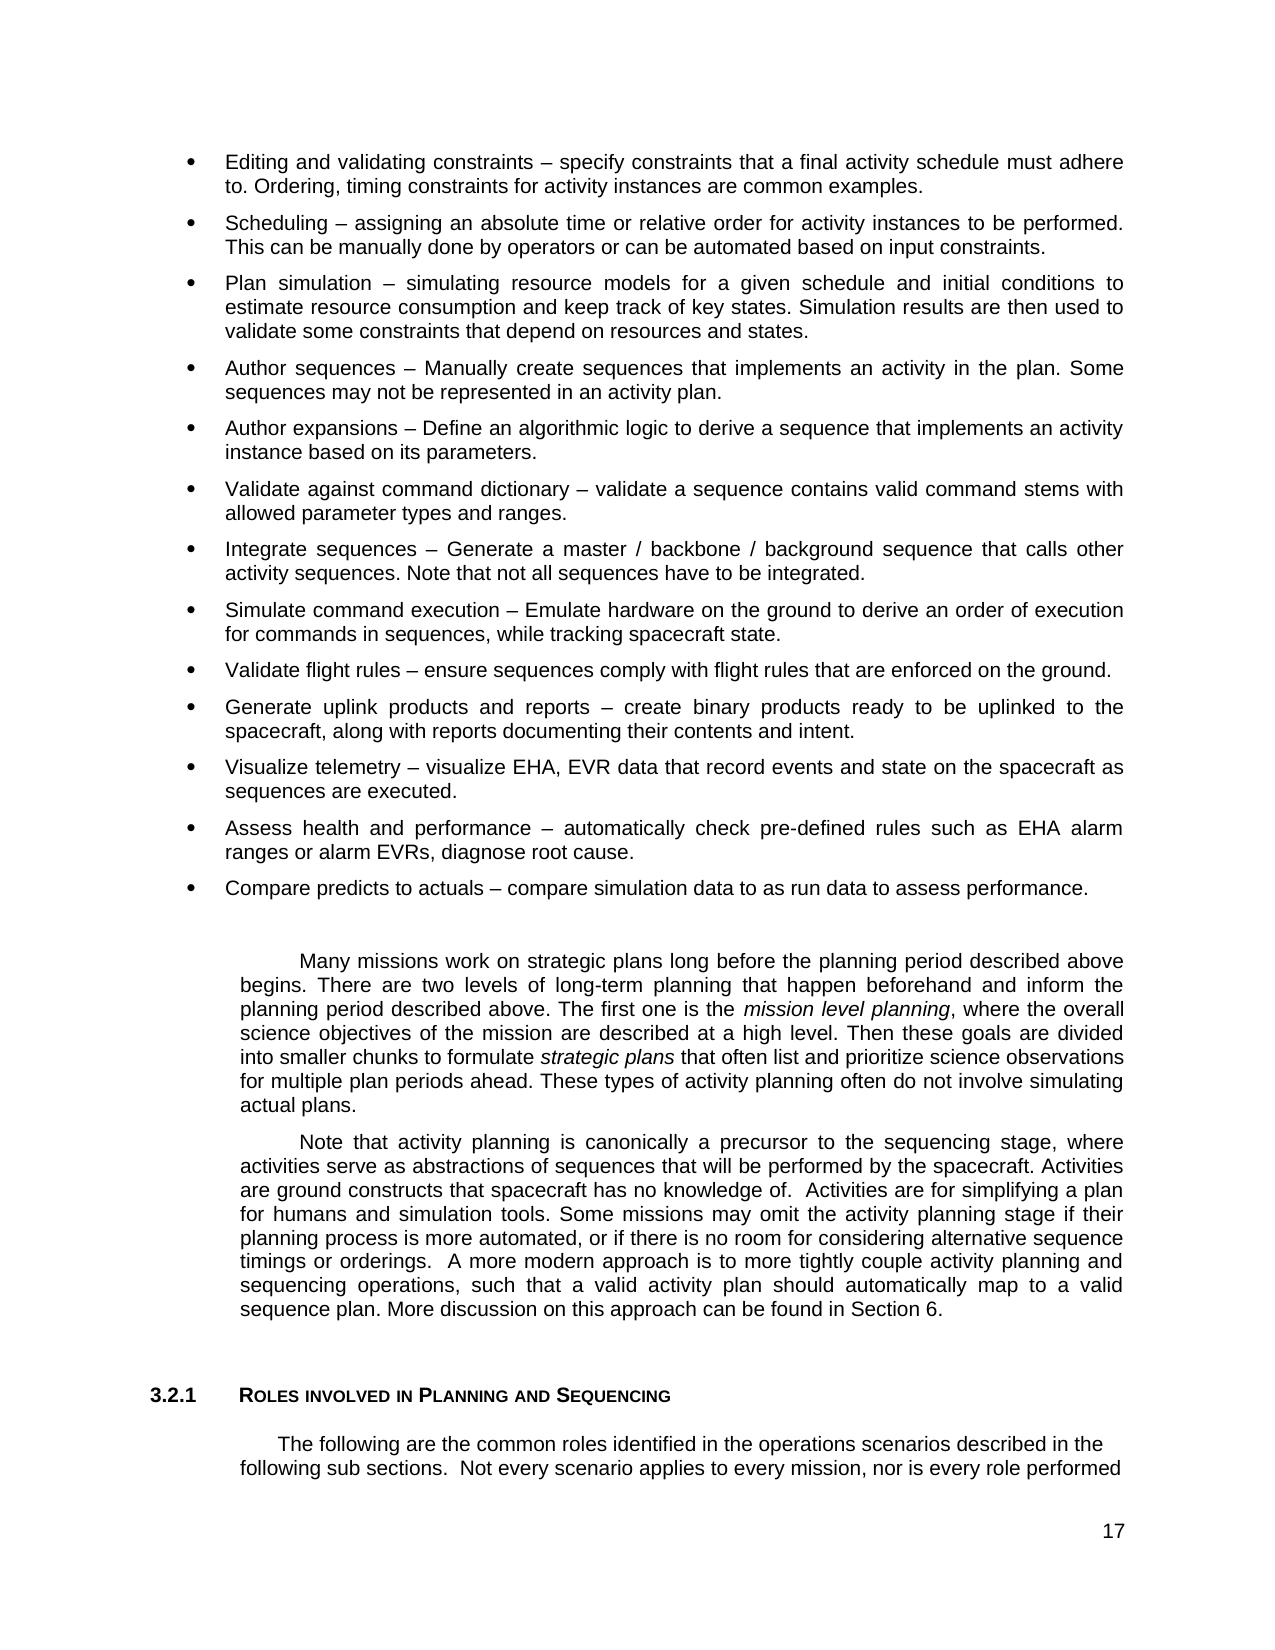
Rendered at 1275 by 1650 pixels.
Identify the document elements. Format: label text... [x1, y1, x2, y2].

list Editing and validating constraints – specify constraints that a final activity schedule must adhere to. Ordering, timing constraints for activity instances are common examples. [187, 150, 1125, 198]
list Integrate sequences – Generate a master / backbone / background sequence that calls other activity sequences. Note that not all sequences have to be integrated. [187, 537, 1125, 585]
subtitle Roles involved in Planning and Sequencing [150, 1383, 1125, 1407]
list Simulate command execution – Emulate hardware on the ground to derive an order of execution for commands in sequences, while tracking spacecraft state. [187, 598, 1125, 646]
text Note that activity planning is canonically a precursor to the sequencing stage, where activities serve as abstractions of sequences that will be performed by the spacecraft. Activities are ground constructs that spacecraft has no knowledge of. Activities are for simplifying a plan for humans and simulation tools. Some missions may omit the activity planning stage if their planning process is more automated, or if there is no room for considering alternative sequence timings or orderings. A more modern approach is to more tightly couple activity planning and sequencing operations, such that a valid activity plan should automatically map to a valid sequence plan. More discussion on this approach can be found in Section 6. [240, 1129, 1125, 1321]
list Assess health and performance – automatically check pre-defined rules such as EHA alarm ranges or alarm EVRs, diagnose root cause. [187, 816, 1125, 864]
list Scheduling – assigning an absolute time or relative order for activity instances to be performed. This can be manually done by operators or can be automated based on input constraints. [187, 211, 1125, 258]
text Many missions work on strategic plans long before the planning period described above begins. There are two levels of long-term planning that happen beforehand and inform the planning period described above. The first one is the mission level planning, where the overall science objectives of the mission are described at a high level. Then these goals are divided into smaller chunks to formulate strategic plans that often list and prioritize science observations for multiple plan periods ahead. These types of activity planning often do not involve simulating actual plans. [240, 949, 1125, 1117]
list Author expansions – Define an algorithmic logic to derive a sequence that implements an activity instance based on its parameters. [187, 416, 1125, 464]
list Author sequences – Manually create sequences that implements an activity in the plan. Some sequences may not be represented in an activity plan. [187, 356, 1125, 403]
list Generate uplink products and reports – create binary products ready to be uplinked to the spacecraft, along with reports documenting their contents and intent. [187, 695, 1125, 743]
list Validate against command dictionary – validate a sequence contains valid command stems with allowed parameter types and ranges. [187, 477, 1125, 524]
list Plan simulation – simulating resource models for a given schedule and initial conditions to estimate resource consumption and keep track of key states. Simulation results are then used to validate some constraints that depend on resources and states. [187, 271, 1125, 343]
list Validate flight rules – ensure sequences comply with flight rules that are enforced on the ground. [187, 658, 1125, 682]
list Visualize telemetry – visualize EHA, EVR data that record events and state on the spacecraft as sequences are executed. [187, 755, 1125, 803]
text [240, 1432, 1125, 1479]
list Compare predicts to actuals – compare simulation data to as run data to assess performance. [187, 876, 1125, 900]
